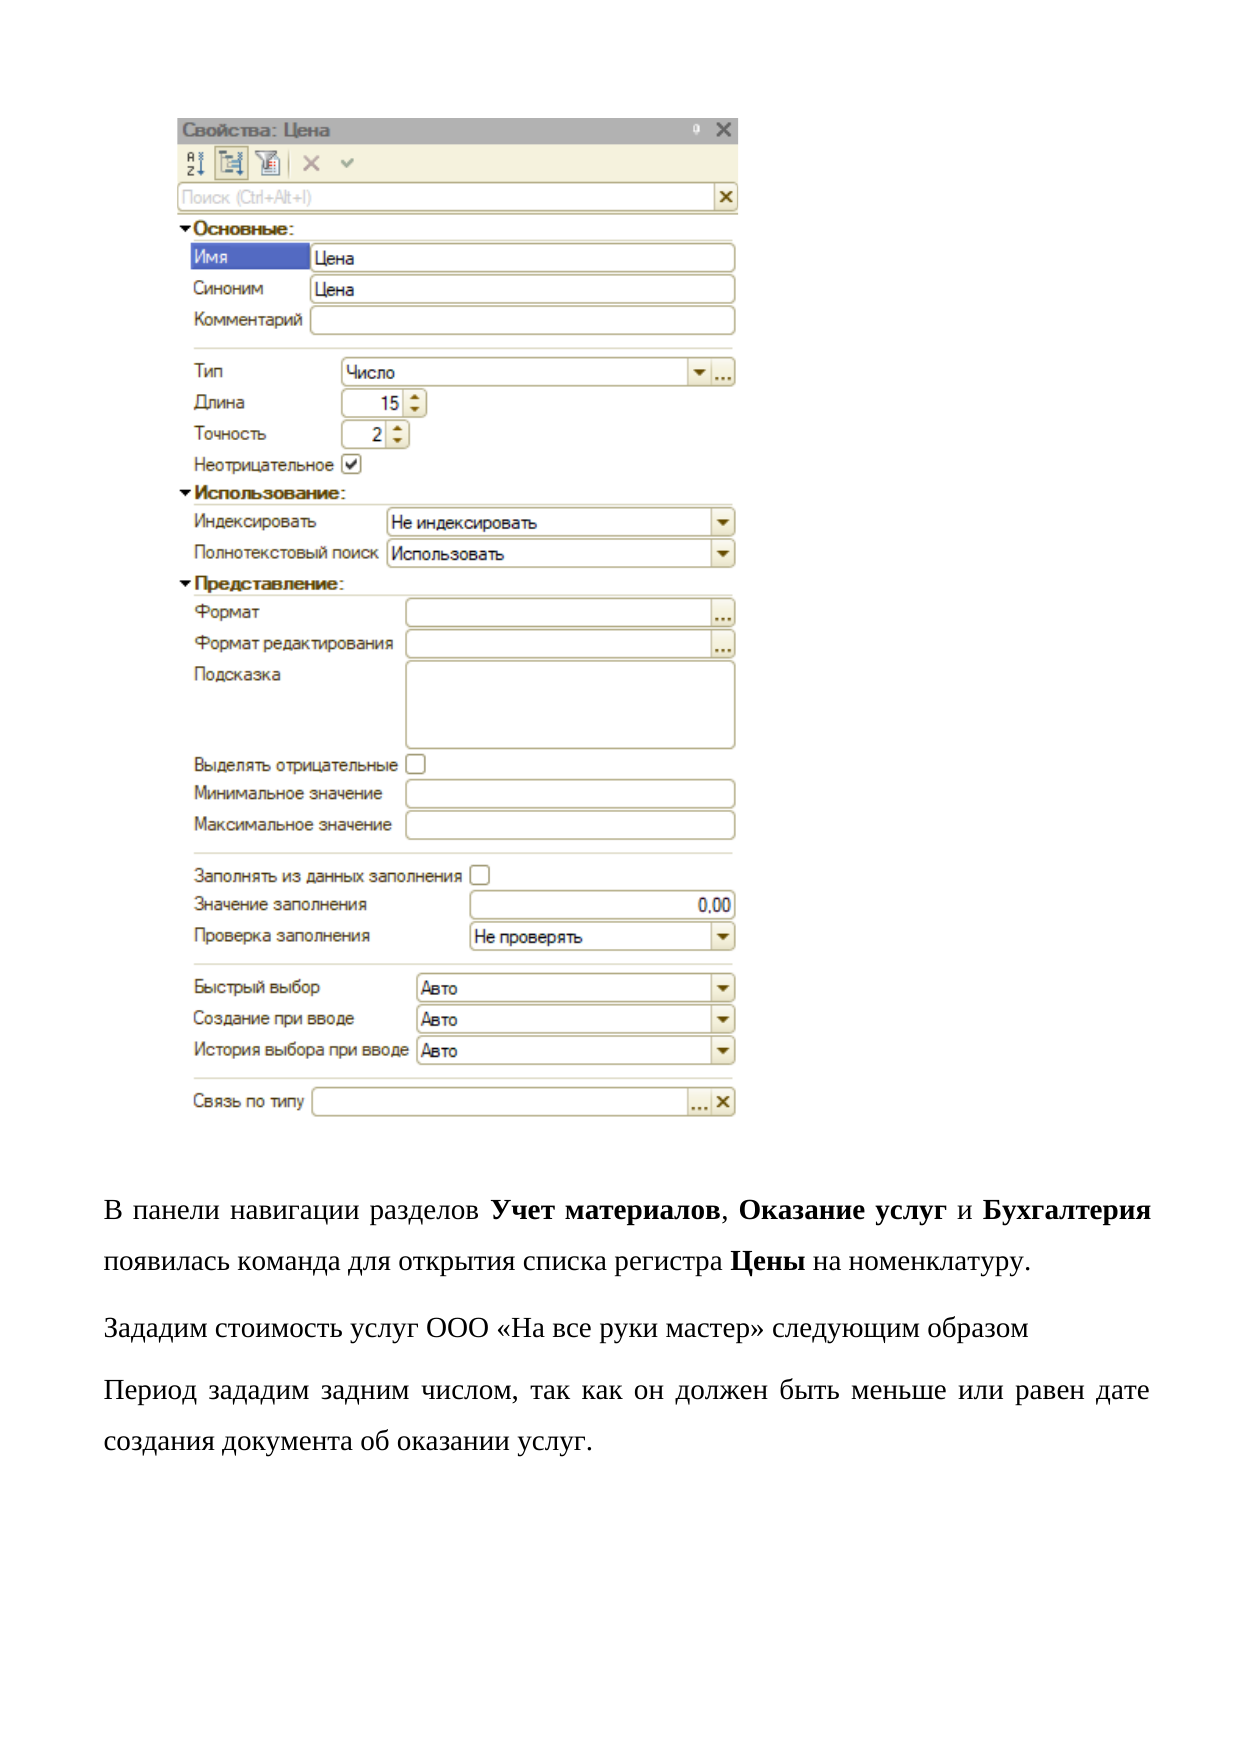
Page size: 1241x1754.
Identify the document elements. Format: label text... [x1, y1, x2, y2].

text Зададим стоимость услуг ООО «На все руки мастер» следующим образом [103, 1310, 1152, 1343]
text Период зададим задним числом, так как он должен быть меньше или равен дате создания документа об оказании услуг. [103, 1372, 1152, 1456]
picture [177, 118, 739, 1159]
text В панели навигации разделов Учет материалов, Оказание услуг и Бухгалтерия появилась команда для открытия списка регистра Цены на номенклатуру. [103, 1192, 1152, 1276]
